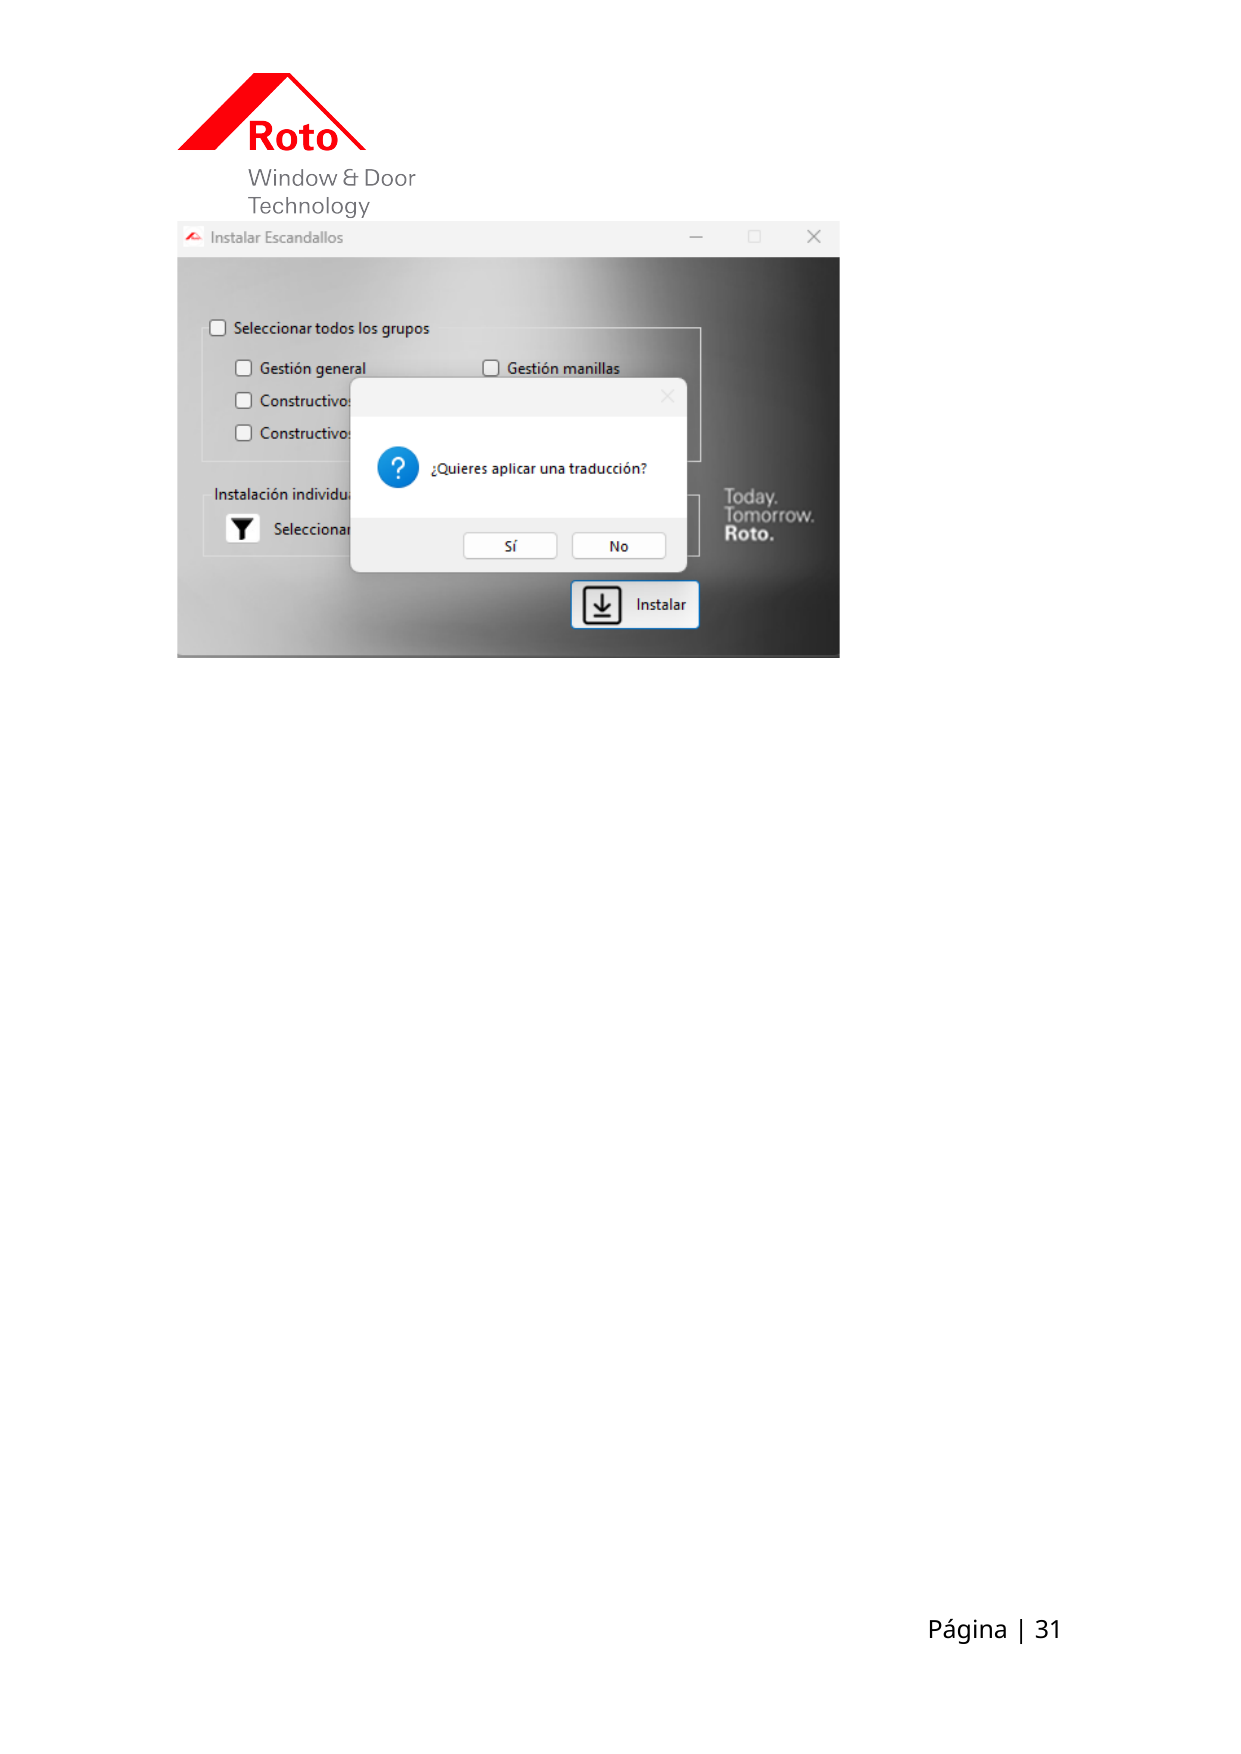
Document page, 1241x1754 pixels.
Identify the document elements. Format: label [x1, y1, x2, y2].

picture [177, 73, 840, 658]
